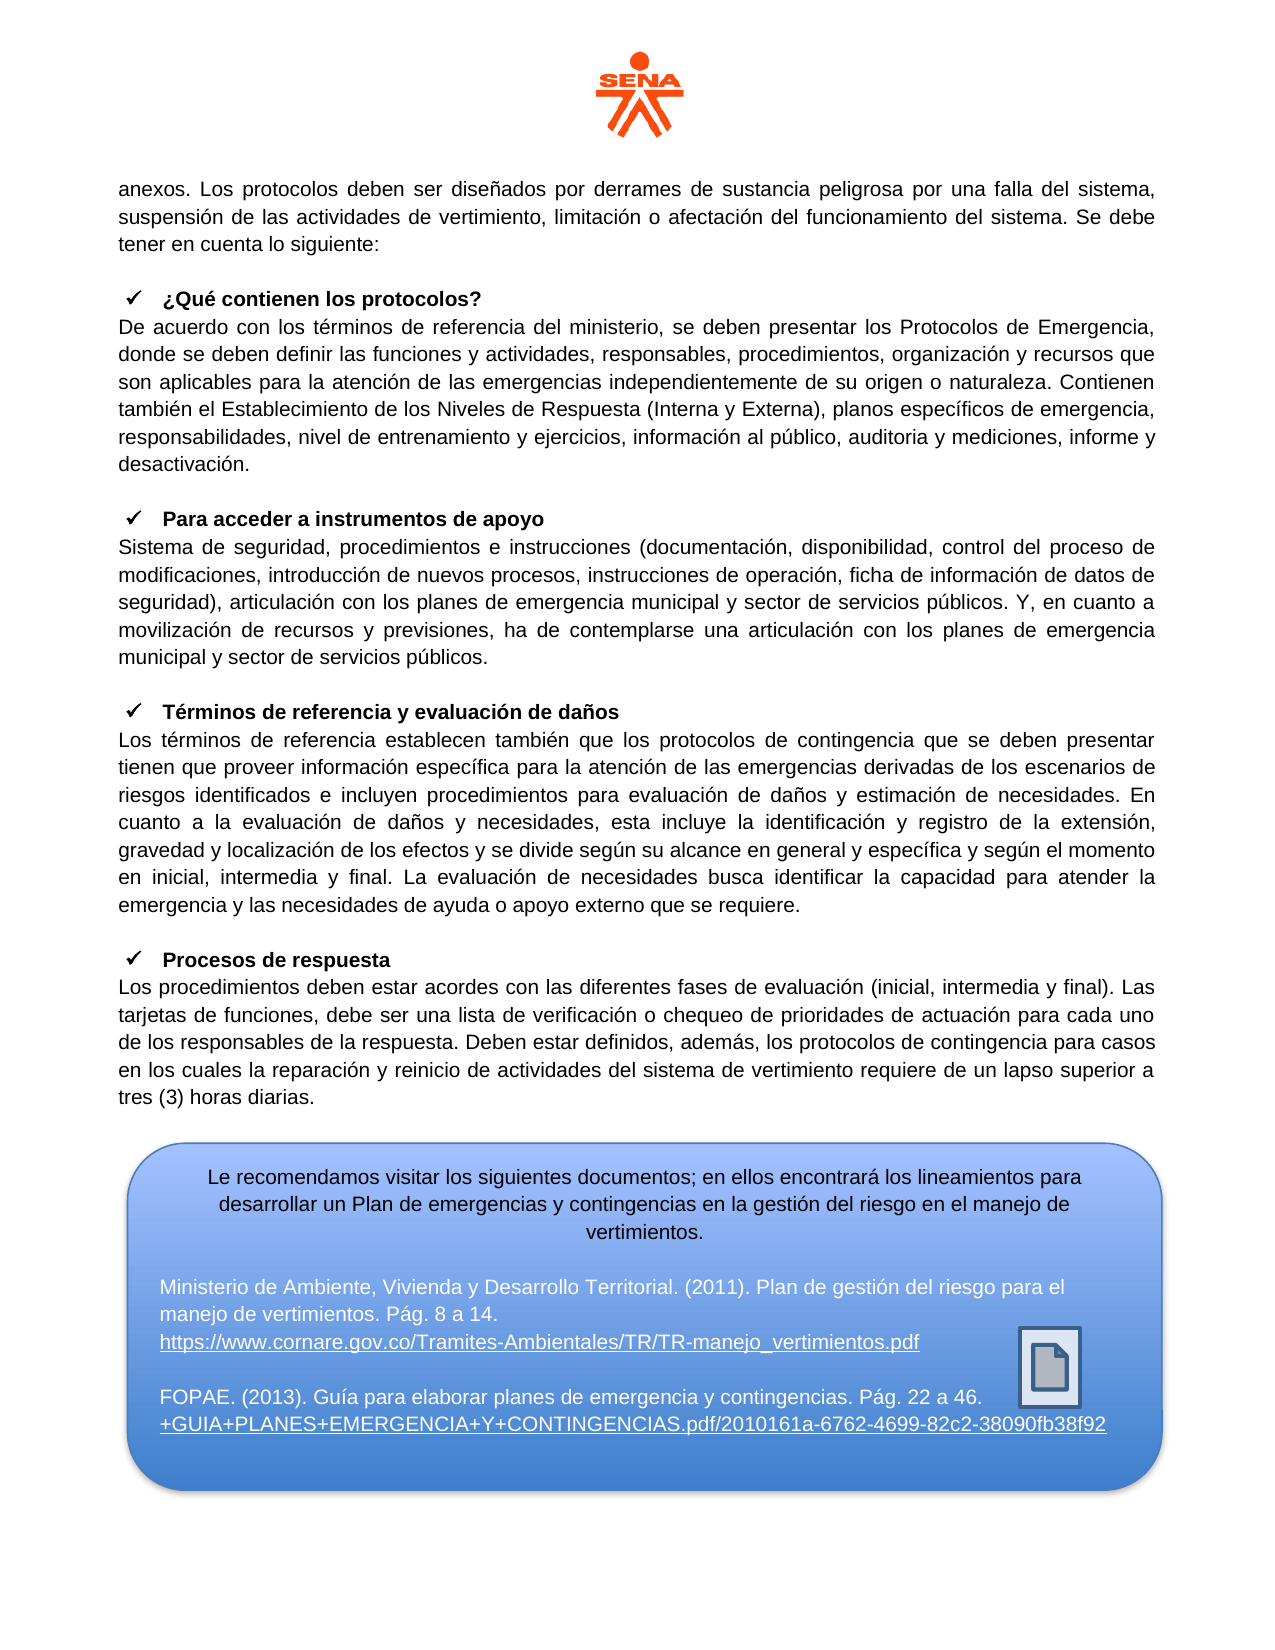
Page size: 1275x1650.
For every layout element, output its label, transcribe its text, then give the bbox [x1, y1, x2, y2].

text Los términos de referencia establecen también que los protocolos de contingencia que se deben presentar tienen que proveer información específica para la atención de las emergencias derivadas de los escenarios de riesgos identificados e incluyen procedimientos para evaluación de daños y estimación de necesidades. En cuanto a la evaluación de daños y necesidades, esta incluye la identificación y registro de la extensión, gravedad y localización de los efectos y se divide según su alcance en general y específica y según el momento en inicial, intermedia y final. La evaluación de necesidades busca identificar la capacidad para atender la emergencia y las necesidades de ayuda o apoyo externo que se requiere. [118, 727, 1157, 916]
list Términos de referencia y evaluación de daños [125, 700, 1157, 724]
text Sistema de seguridad, procedimientos e instrucciones (documentación, disponibilidad, control del proceso de modificaciones, introducción de nuevos procesos, instrucciones de operación, ficha de información de datos de seguridad), articulación con los planes de emergencia municipal y sector de servicios públicos. Y, en cuanto a movilización de recursos y previsiones, ha de contemplarse una articulación con los planes de emergencia municipal y sector de servicios públicos. [118, 535, 1157, 669]
text De acuerdo con los términos de referencia del ministerio, se deben presentar los Protocolos de Emergencia, donde se deben definir las funciones y actividades, responsables, procedimientos, organización y recursos que son aplicables para la atención de las emergencias independientemente de su origen o naturaleza. Contienen también el Establecimiento de los Niveles de Respuesta (Interna y Externa), planos específicos de emergencia, responsabilidades, nivel de entrenamiento y ejercicios, información al público, auditoria y mediciones, informe y desactivación. [118, 315, 1157, 476]
text Los procedimientos deben estar acordes con las diferentes fases de evaluación (inicial, intermedia y final). Las tarjetas de funciones, debe ser una lista de verificación o chequeo de prioridades de actuación para cada uno de los responsables de la respuesta. Deben estar definidos, además, los protocolos de contingencia para casos en los cuales la reparación y reinicio de actividades del sistema de vertimiento requiere de un lapso superior a tres (3) horas diarias. [118, 975, 1157, 1109]
list Procesos de respuesta [125, 947, 1157, 972]
list Para acceder a instrumentos de apoyo [125, 507, 1157, 531]
list ¿Qué contienen los protocolos? [125, 287, 1157, 311]
picture [585, 48, 690, 142]
